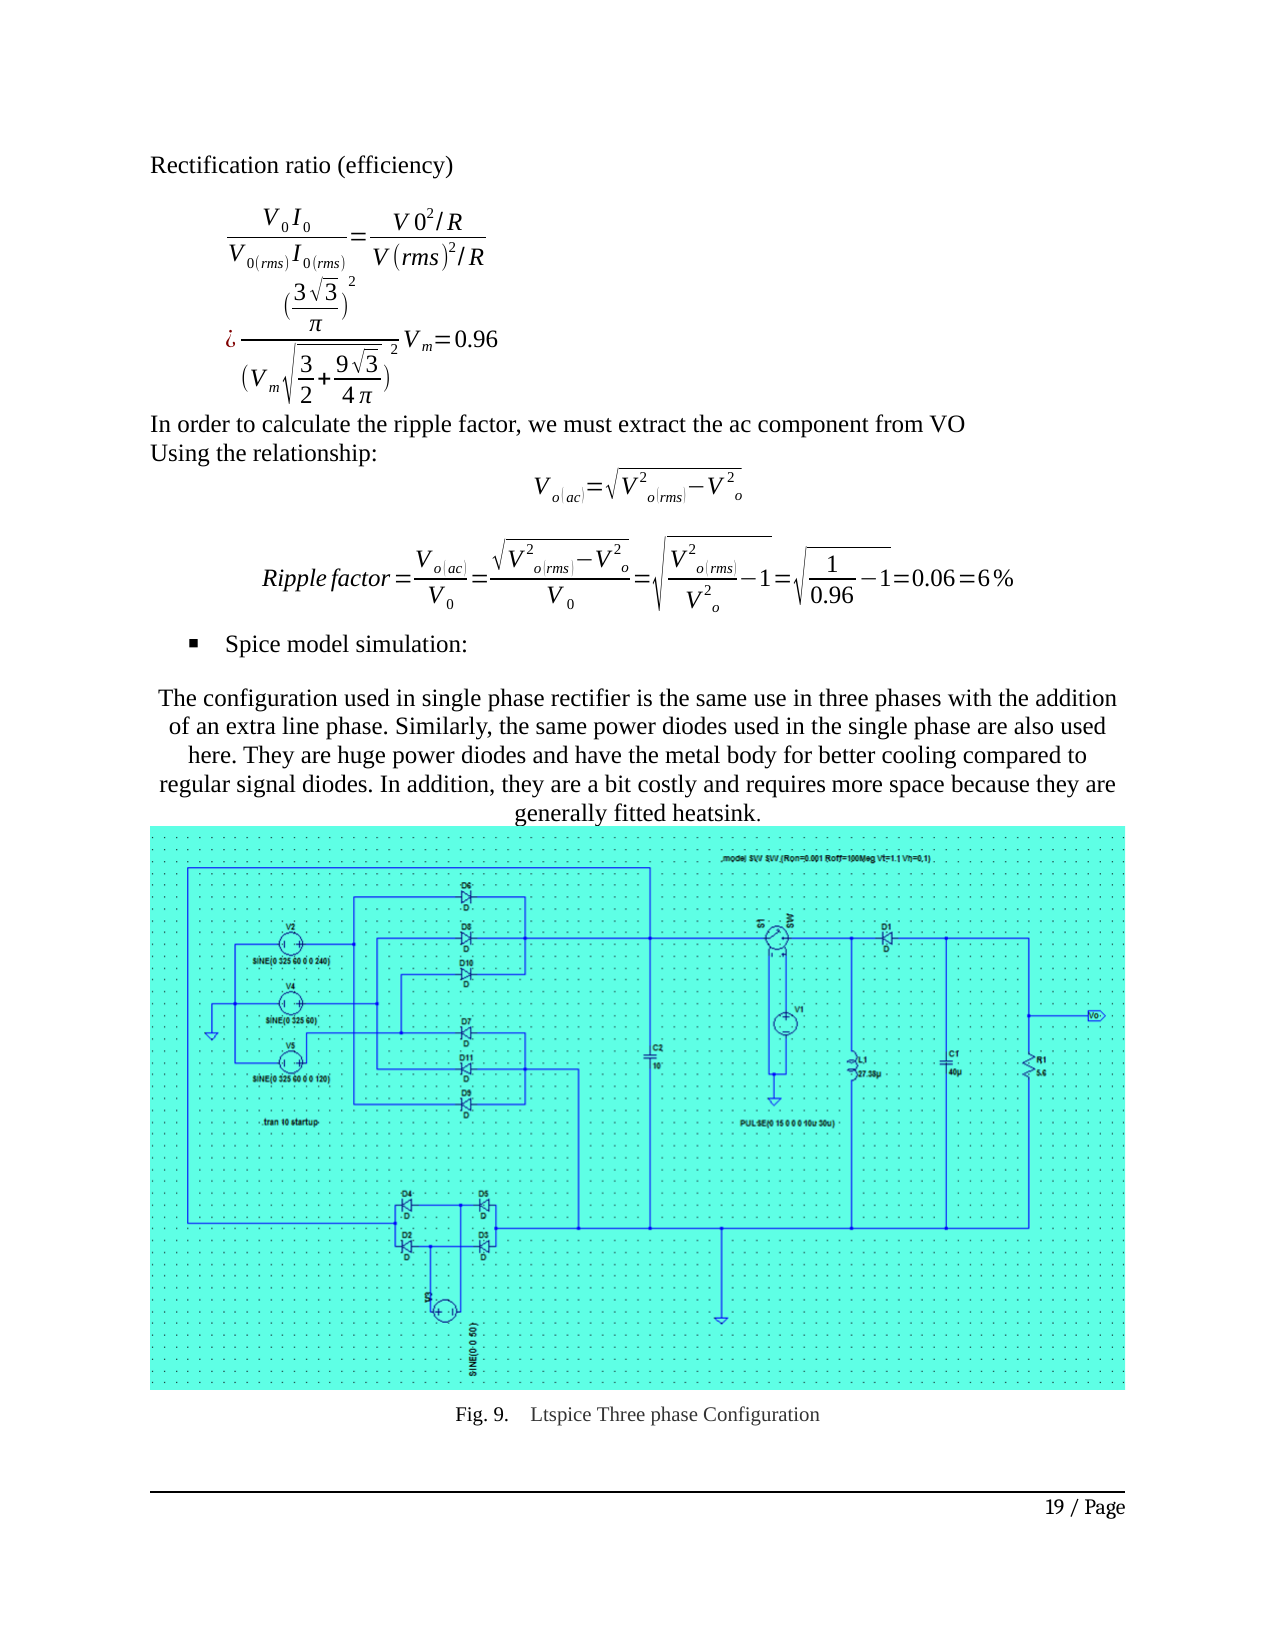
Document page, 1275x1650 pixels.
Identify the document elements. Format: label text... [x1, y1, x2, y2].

picture [150, 826, 1125, 1390]
text Rectification ratio (efficiency) [150, 150, 1125, 204]
text Spice model simulation: [187, 629, 1125, 658]
text Using the relationship: [150, 438, 1125, 466]
text Ltspice Three phase Configuration [150, 1402, 1125, 1426]
text In order to calculate the ripple factor, we must extract the ac component from VO [150, 409, 1125, 438]
text The configuration used in single phase rectifier is the same use in three phases with the addition of an extra line phase. Similarly, the same power diodes used in the single phase are also used here. They are huge power diodes and have the metal body for better cooling compared to regular signal diodes. In addition, they are a bit costly and requires more space because they are generally fitted heatsink. [150, 683, 1125, 826]
